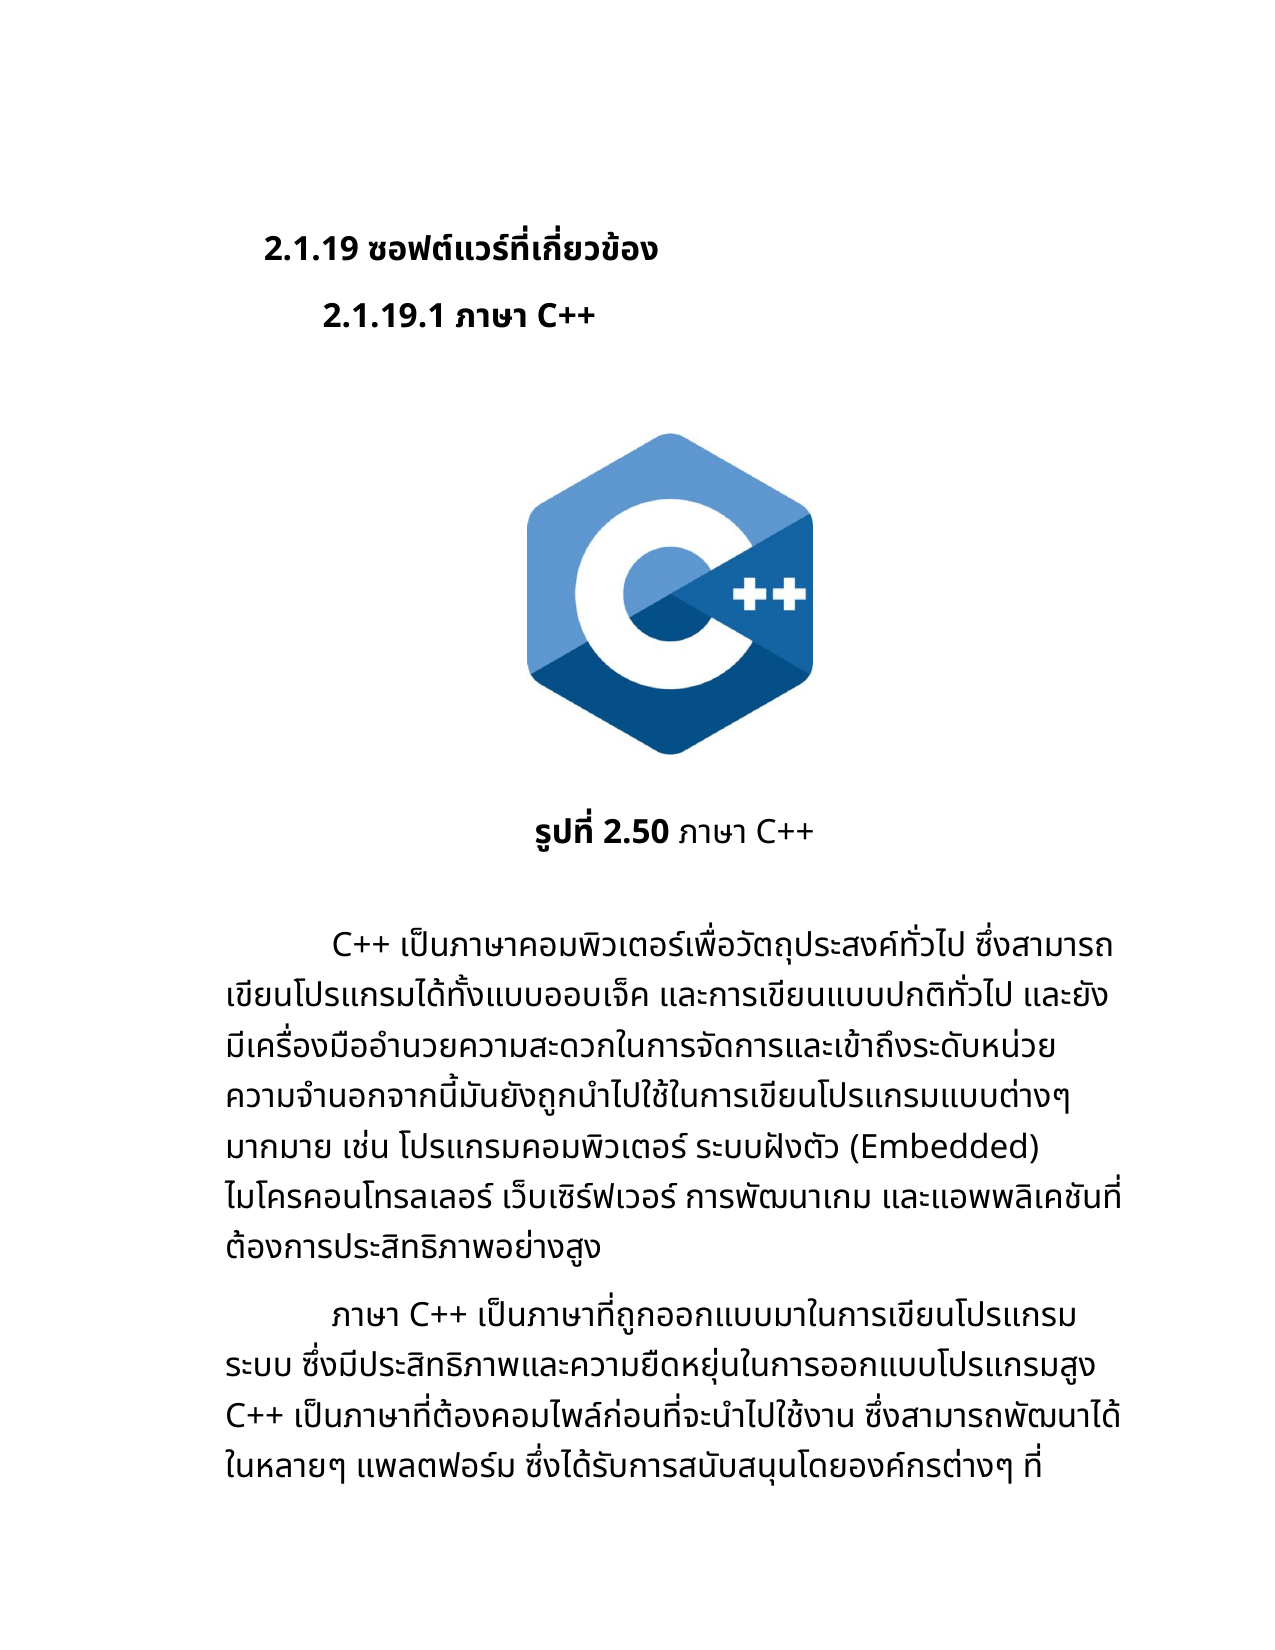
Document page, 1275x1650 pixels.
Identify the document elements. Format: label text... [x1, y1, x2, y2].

picture [516, 421, 833, 763]
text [225, 1291, 1125, 1493]
table_header รูปที่ 2.50 ภาษา C++ [225, 422, 1124, 858]
text 2.1.19.1 ภาษา C++ [225, 292, 1125, 343]
text 2.1.19 ซอฟต์แวร์ที่เกี่ยวข้อง [225, 225, 1125, 276]
text C++ เป็นภาษาคอมพิวเตอร์เพื่อวัตถุประสงค์ทั่วไป ซึ่งสามารถเขียนโปรแกรมได้ทั้งแบบออบเจ็ค และการเขียนแบบปกติทั่วไป และยังมีเครื่องมืออำนวยความสะดวกในการจัดการและเข้าถึงระดับหน่วยความจำนอกจากนี้มันยังถูกนำไปใช้ในการเขียนโปรแกรมแบบต่างๆ มากมาย เช่น โปรแกรมคอมพิวเตอร์ ระบบฝังตัว (Embedded) ไมโครคอนโทรลเลอร์ เว็บเซิร์ฟเวอร์ การพัฒนาเกม และแอพพลิเคชันที่ต้องการประสิทธิภาพอย่างสูง [225, 921, 1125, 1274]
